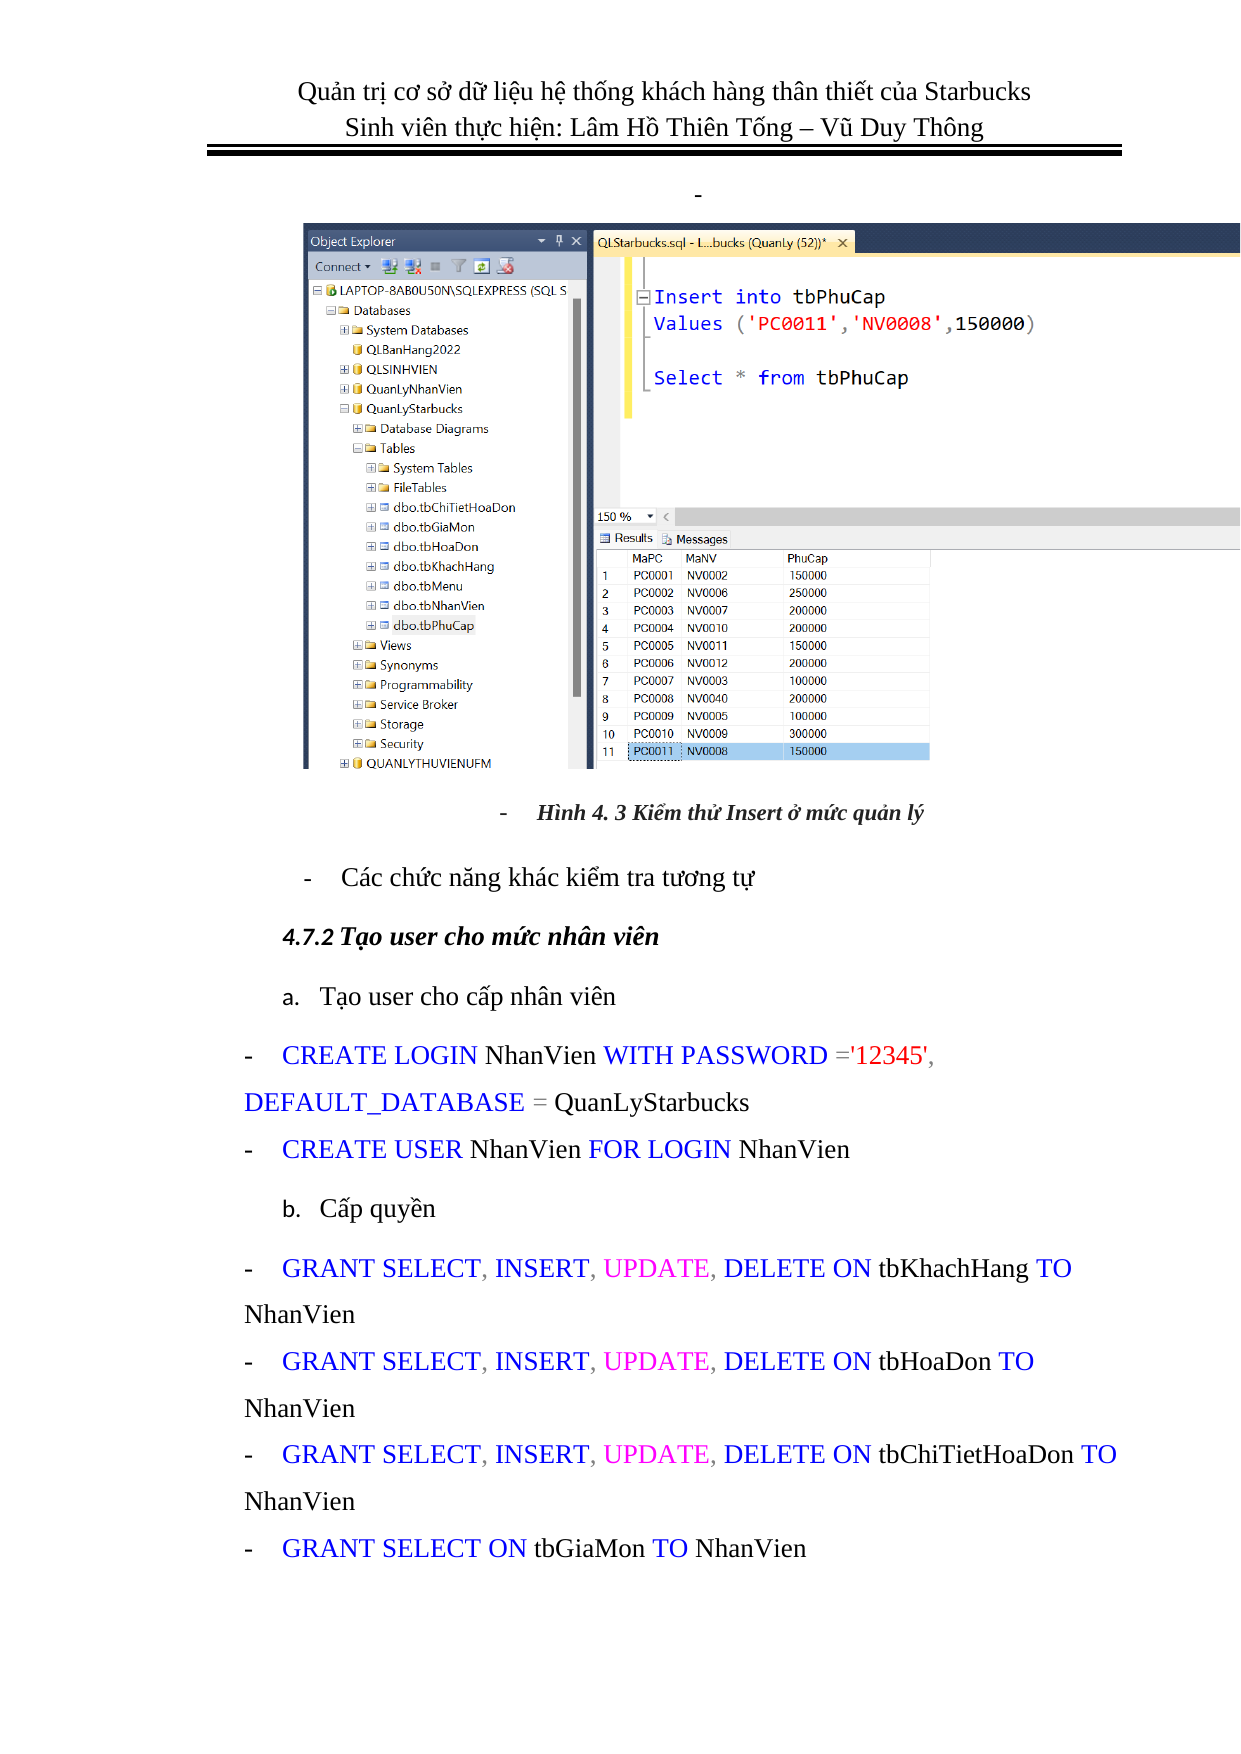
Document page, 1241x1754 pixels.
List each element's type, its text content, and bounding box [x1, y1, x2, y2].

text CREATE LOGIN NhanVien WITH PASSWORD ='12345', DEFAULT_DATABASE = QuanLyStarbucks [244, 1039, 1122, 1117]
list Tạo user cho cấp nhân viên [282, 979, 1122, 1011]
text GRANT SELECT, INSERT, UPDATE, DELETE ON tbKhachHang TO NhanVien [244, 1252, 1122, 1329]
text CREATE USER NhanVien FOR LOGIN NhanVien [244, 1133, 1122, 1164]
text GRANT SELECT, INSERT, UPDATE, DELETE ON tbHoaDon TO NhanVien [244, 1345, 1122, 1423]
picture [303, 223, 1241, 769]
list Cấp quyền [282, 1192, 1122, 1223]
text Hình 4. 3 Kiểm thử Insert ở mức quản lý [303, 797, 1122, 825]
text Các chức năng khác kiểm tra tương tự [303, 861, 1122, 892]
text GRANT SELECT, INSERT, UPDATE, DELETE ON tbChiTietHoaDon TO NhanVien [244, 1438, 1122, 1516]
text GRANT SELECT ON tbGiaMon TO NhanVien [244, 1532, 1122, 1563]
text Tạo user cho mức nhân viên [282, 920, 1122, 951]
